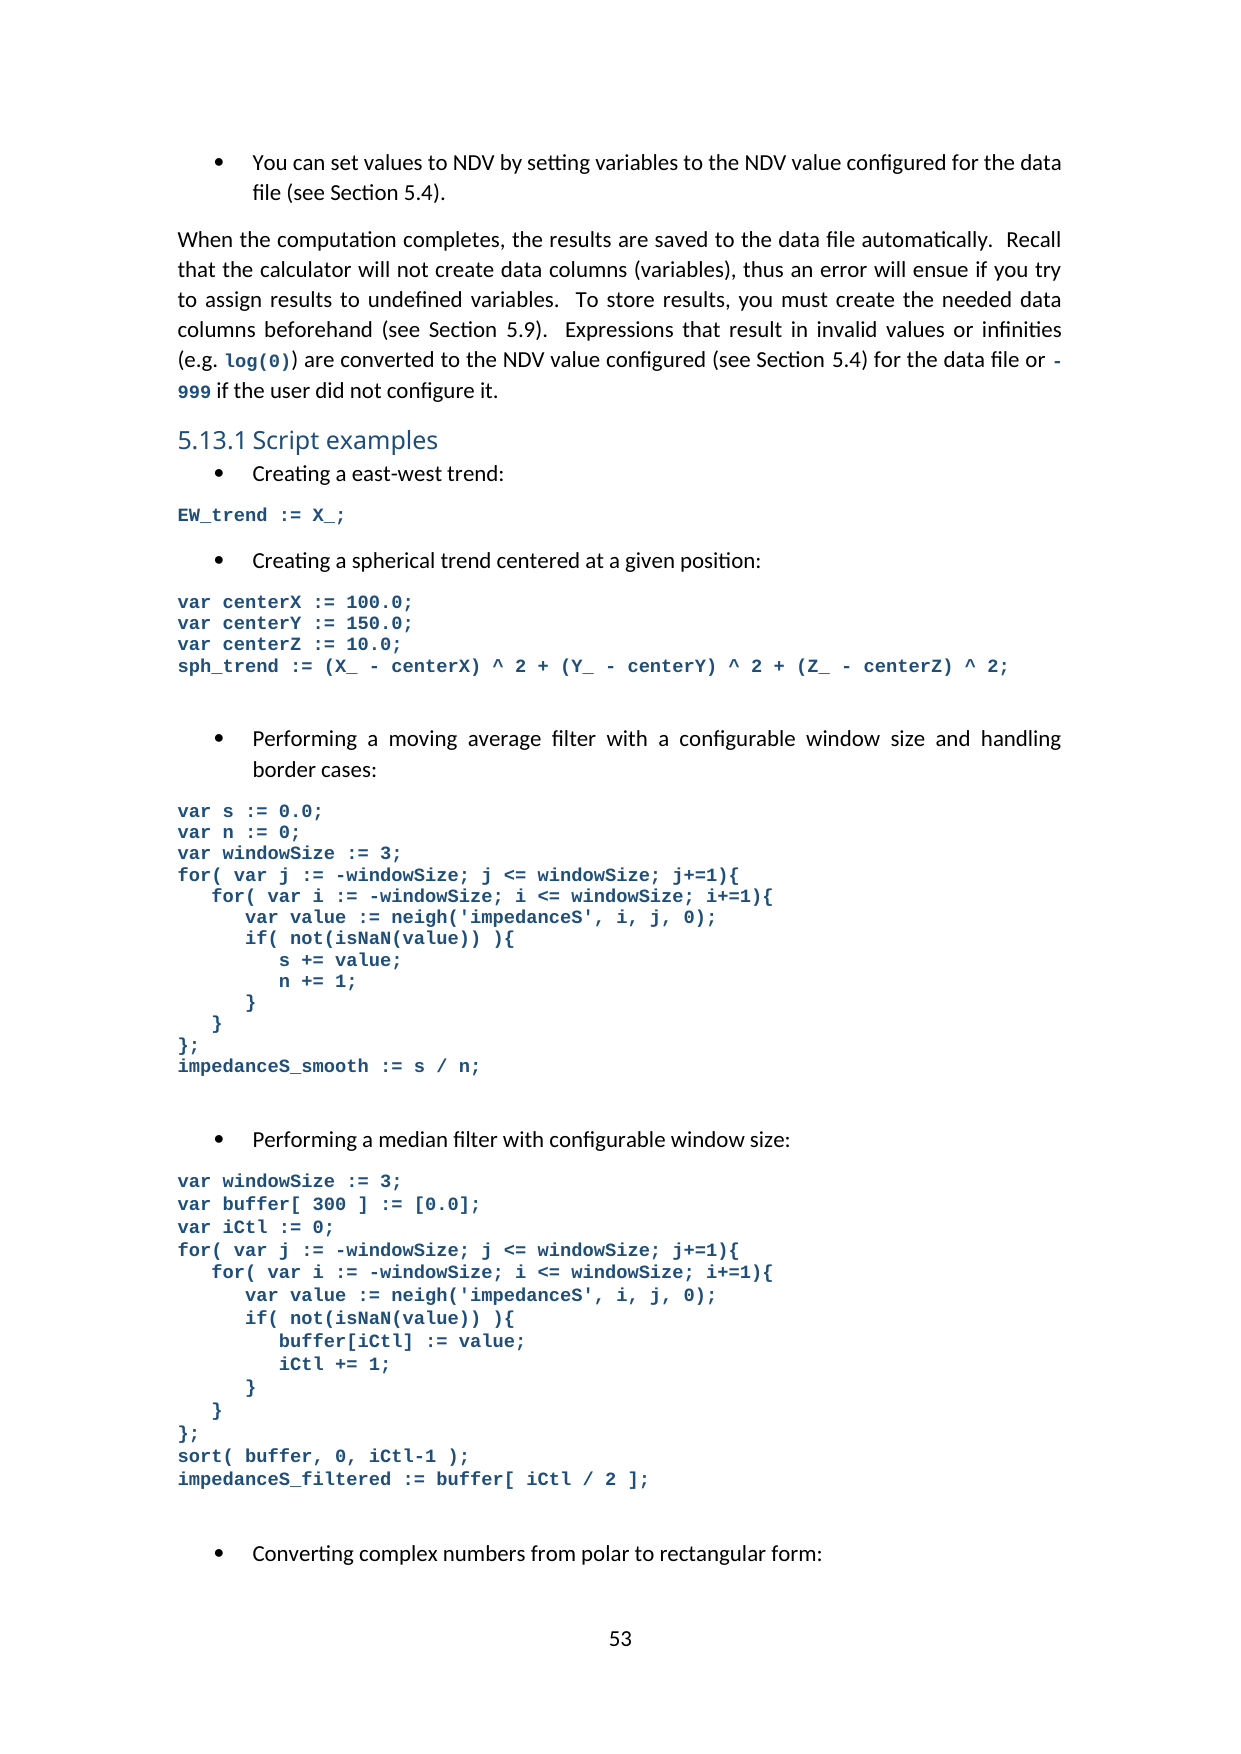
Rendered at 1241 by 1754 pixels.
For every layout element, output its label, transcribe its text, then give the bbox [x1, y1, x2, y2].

text iCtl += 1; [177, 1355, 1063, 1376]
list Creating a east-west trend: [215, 459, 1063, 487]
text var iCtl := 0; [177, 1217, 1063, 1239]
text for( var i := -windowSize; i <= windowSize; i+=1){ [177, 887, 1063, 908]
text } [177, 1378, 1063, 1399]
text var windowSize := 3; [177, 1172, 1063, 1193]
list You can set values to NDV by setting variables to the NDV value configured for the data file (see Section 5.4). [215, 148, 1063, 206]
text for( var j := -windowSize; j <= windowSize; j+=1){ [177, 865, 1063, 887]
text var centerZ := 10.0; [177, 635, 1063, 656]
text var centerX := 100.0; [177, 593, 1063, 614]
text }; [177, 1035, 1063, 1057]
text for( var j := -windowSize; j <= windowSize; j+=1){ [177, 1240, 1063, 1262]
list Creating a spherical trend centered at a given position: [215, 546, 1063, 574]
text var n := 0; [177, 823, 1063, 844]
list Performing a median filter with configurable window size: [215, 1125, 1063, 1153]
text When the computation completes, the results are saved to the data file automatically. Recall that the calculator will not create data columns (variables), thus an error will ensue if you try to assign results to undefined variables. To store results, you must create the needed data columns beforehand (see Section 5.9). Expressions that result in invalid values or infinities (e.g. log(0)) are converted to the NDV value configured (see Section 5.4) for the data file or -999 if the user did not configure it. [177, 225, 1063, 404]
text } [177, 1401, 1063, 1422]
text if( not(isNaN(value)) ){ [177, 929, 1063, 950]
text impedanceS_filtered := buffer[ iCtl / 2 ]; [177, 1469, 1063, 1491]
text var windowSize := 3; [177, 844, 1063, 865]
subtitle Script examples [177, 423, 1063, 457]
text var value := neigh('impedanceS', i, j, 0); [177, 1286, 1063, 1307]
text var value := neigh('impedanceS', i, j, 0); [177, 908, 1063, 929]
text for( var i := -windowSize; i <= windowSize; i+=1){ [177, 1263, 1063, 1284]
text var buffer[ 300 ] := [0.0]; [177, 1194, 1063, 1216]
text buffer[iCtl] := value; [177, 1332, 1063, 1353]
text if( not(isNaN(value)) ){ [177, 1309, 1063, 1330]
text impedanceS_smooth := s / n; [177, 1057, 1063, 1078]
text } [177, 993, 1063, 1014]
text var s := 0.0; [177, 802, 1063, 823]
text EW_trend := X_; [177, 506, 1063, 527]
text }; [177, 1424, 1063, 1445]
text sort( buffer, 0, iCtl-1 ); [177, 1447, 1063, 1468]
text n += 1; [177, 972, 1063, 993]
list Performing a moving average filter with a configurable window size and handling border cases: [215, 724, 1063, 783]
text } [177, 1014, 1063, 1035]
text s += value; [177, 950, 1063, 972]
list Converting complex numbers from polar to rectangular form: [215, 1539, 1063, 1567]
text sph_trend := (X_ - centerX) ^ 2 + (Y_ - centerY) ^ 2 + (Z_ - centerZ) ^ 2; [177, 656, 1063, 678]
text var centerY := 150.0; [177, 614, 1063, 635]
